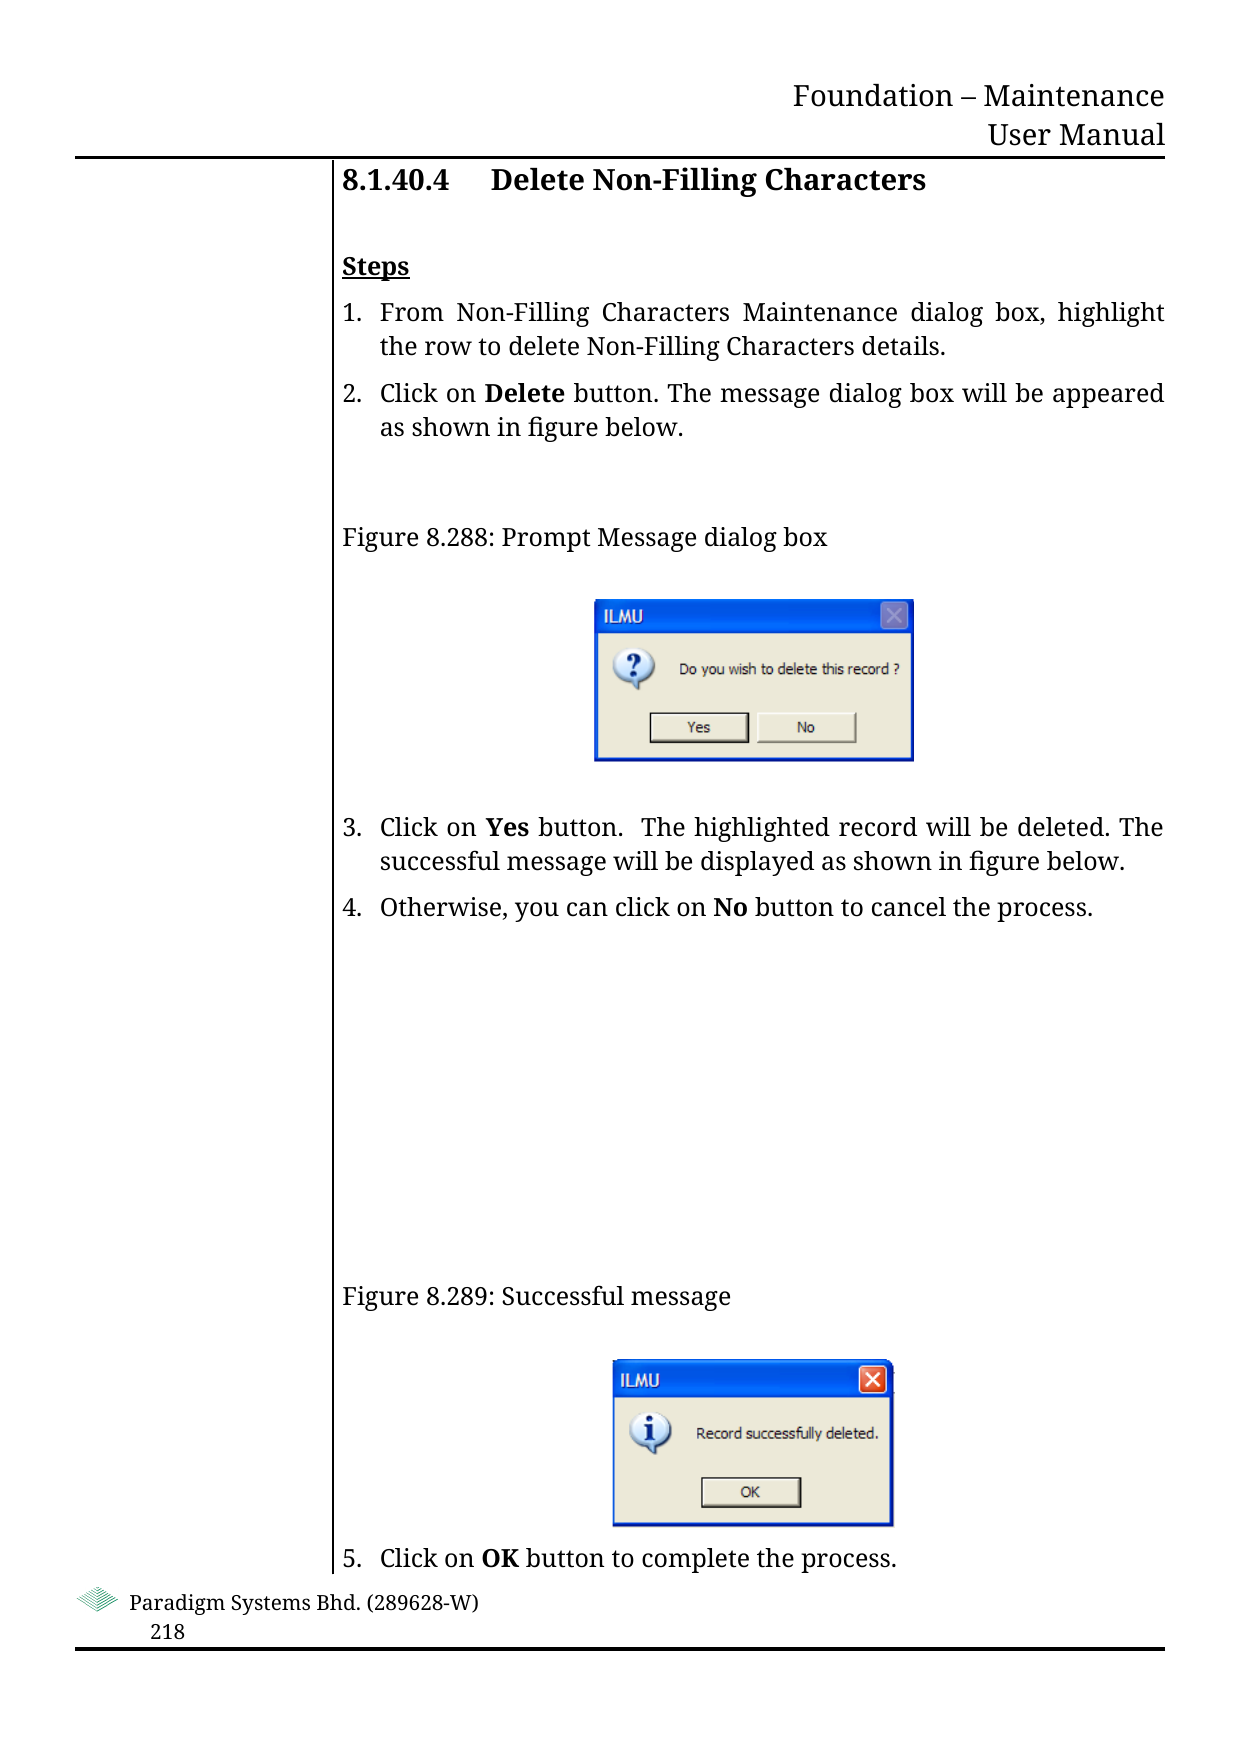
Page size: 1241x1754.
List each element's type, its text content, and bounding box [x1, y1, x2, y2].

subtitle Delete Non-Filling Characters [332, 159, 1165, 199]
list Otherwise, you can click on No button to cancel the process. [334, 890, 1165, 924]
text Figure 8.289: Successful message [334, 1279, 1165, 1313]
text Steps [334, 248, 1165, 282]
picture [612, 1359, 895, 1528]
list Click on OK button to complete the process. [334, 1540, 1165, 1574]
text Figure 8.288: Prompt Message dialog box [334, 519, 1165, 553]
list Click on Yes button. The highlighted record will be deleted. The successful message will be displayed as shown in figure below. [334, 809, 1165, 877]
picture [75, 1587, 119, 1612]
picture [593, 599, 914, 763]
list Click on Delete button. The message dialog box will be appeared as shown in figure below. [334, 375, 1165, 443]
list From Non-Filling Characters Maintenance dialog box, highlight the row to delete Non-Filling Characters details. [334, 295, 1165, 363]
